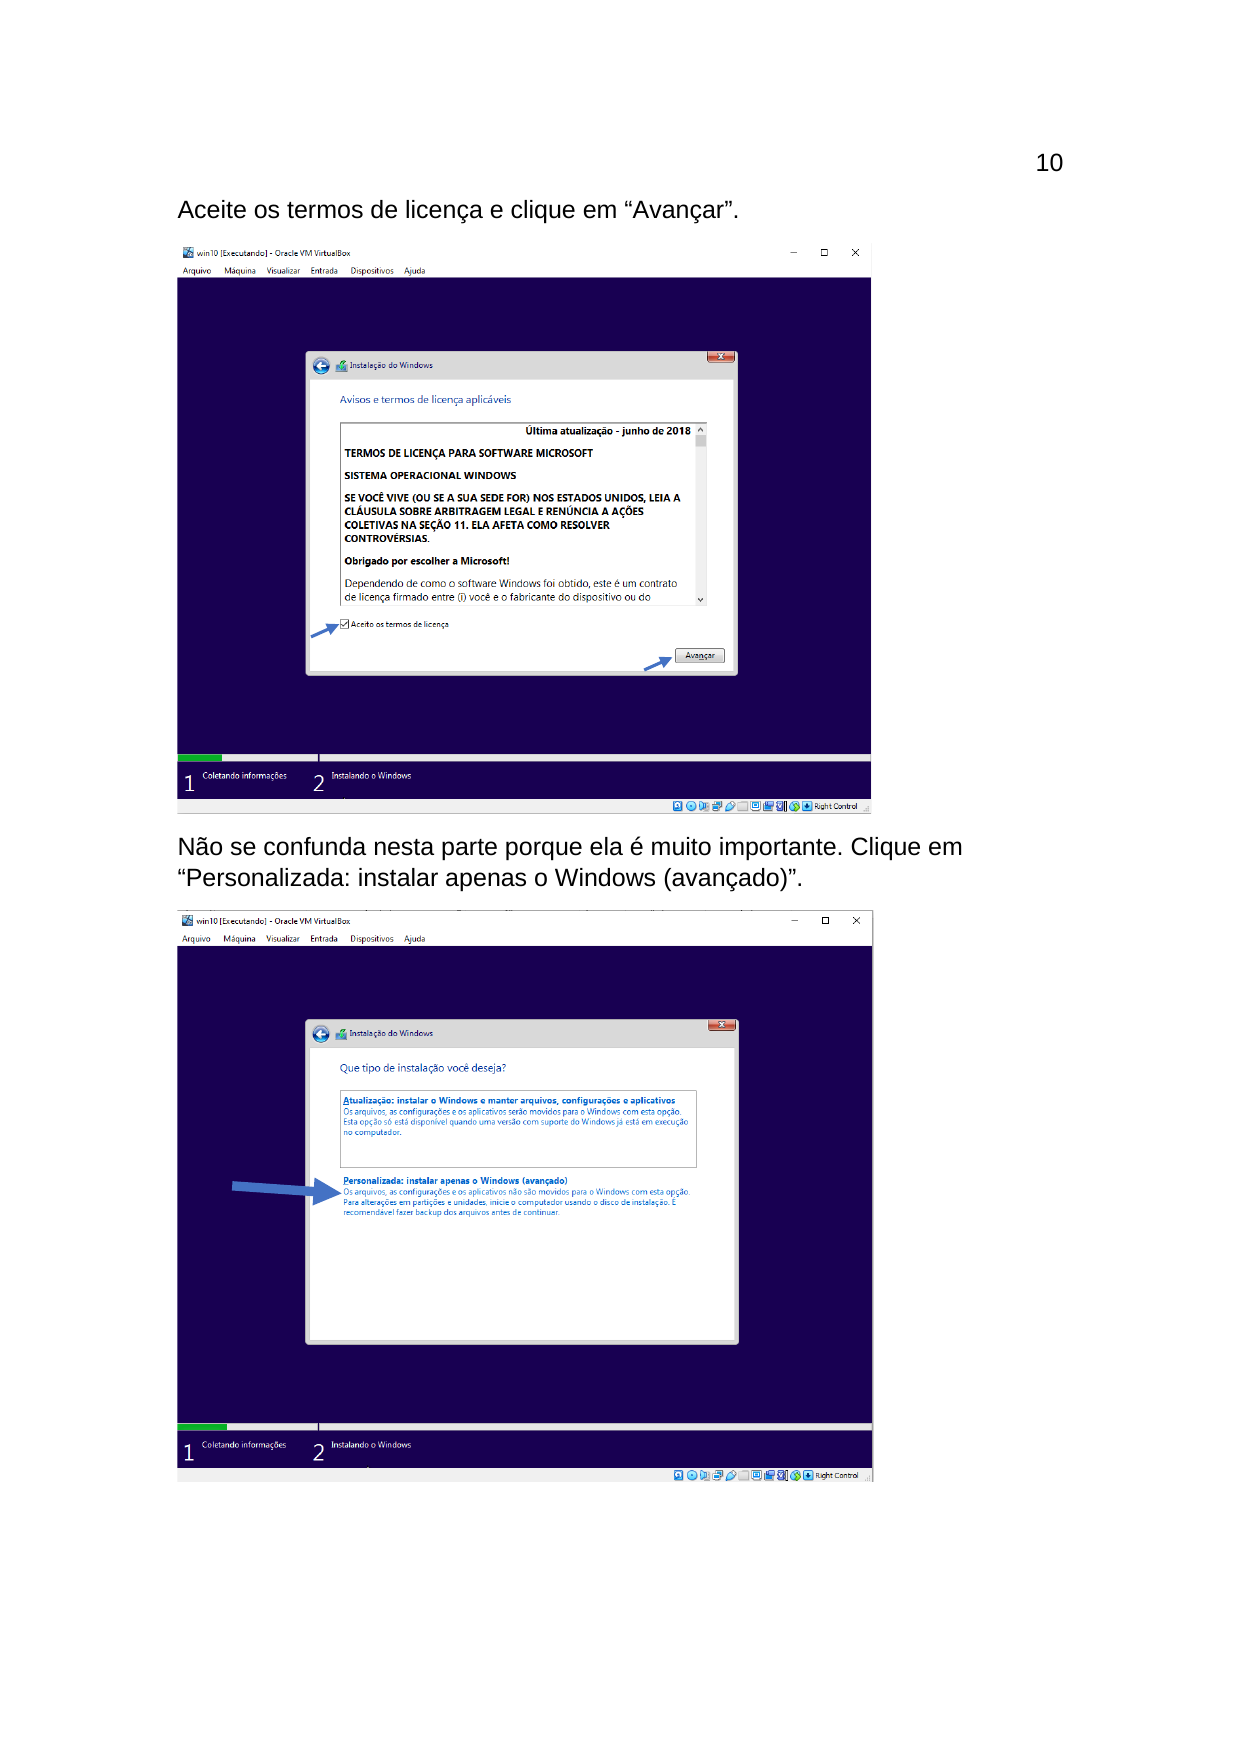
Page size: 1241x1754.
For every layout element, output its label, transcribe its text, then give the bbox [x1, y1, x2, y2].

picture [177, 243, 872, 814]
text 10 [177, 148, 1063, 176]
text Aceite os termos de licença e clique em “Avançar”. [177, 195, 1063, 224]
picture [177, 910, 874, 1482]
text Não se confunda nesta parte porque ela é muito importante. Clique em “Personalizada: instalar apenas o Windows (avançado)”. [177, 832, 1063, 892]
